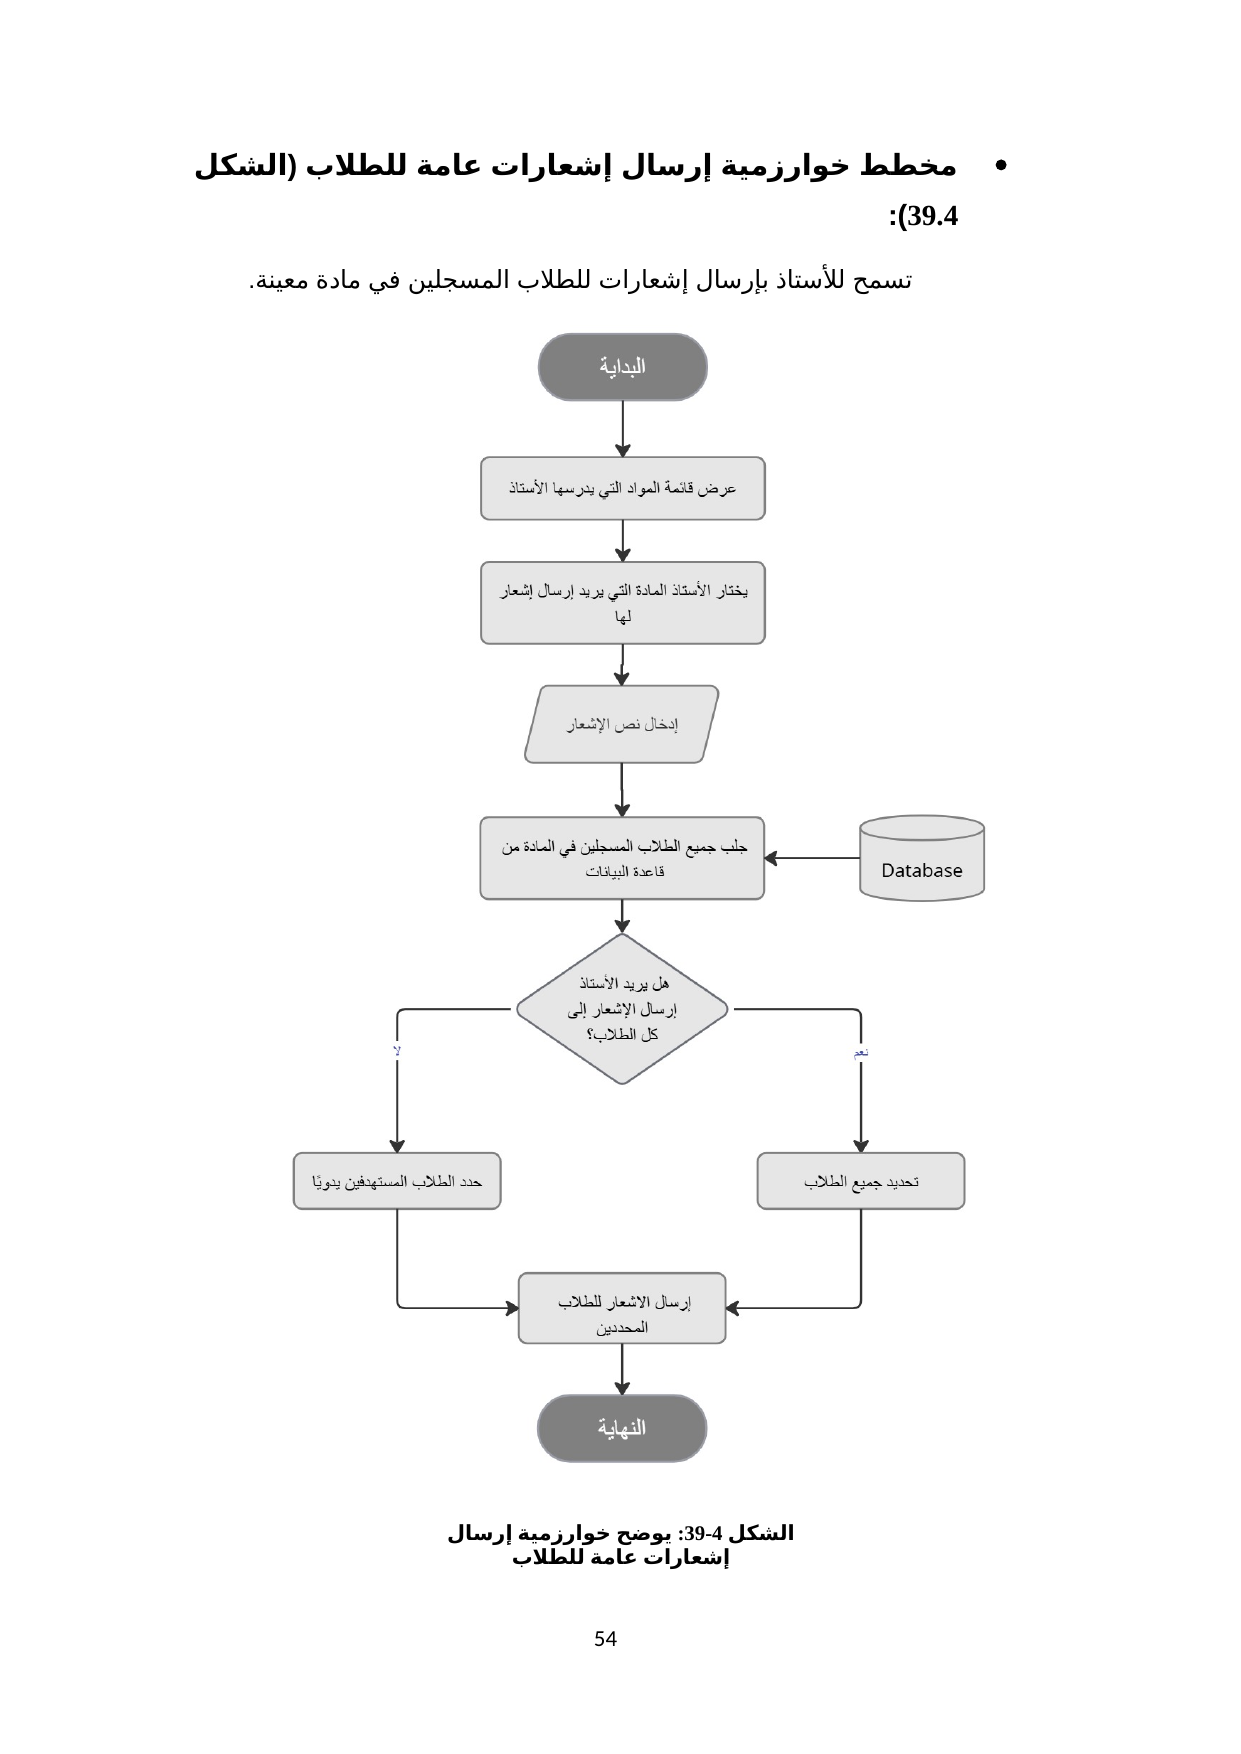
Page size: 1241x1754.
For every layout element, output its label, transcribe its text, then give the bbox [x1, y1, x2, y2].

text تسمح للأستاذ بإرسال إشعارات للطلاب المسجلين في مادة معينة. [148, 265, 913, 294]
list مخطط خوارزمية إرسال إشعارات عامة للطلاب (الشكل 39.4): [148, 148, 996, 232]
picture [288, 325, 988, 1471]
